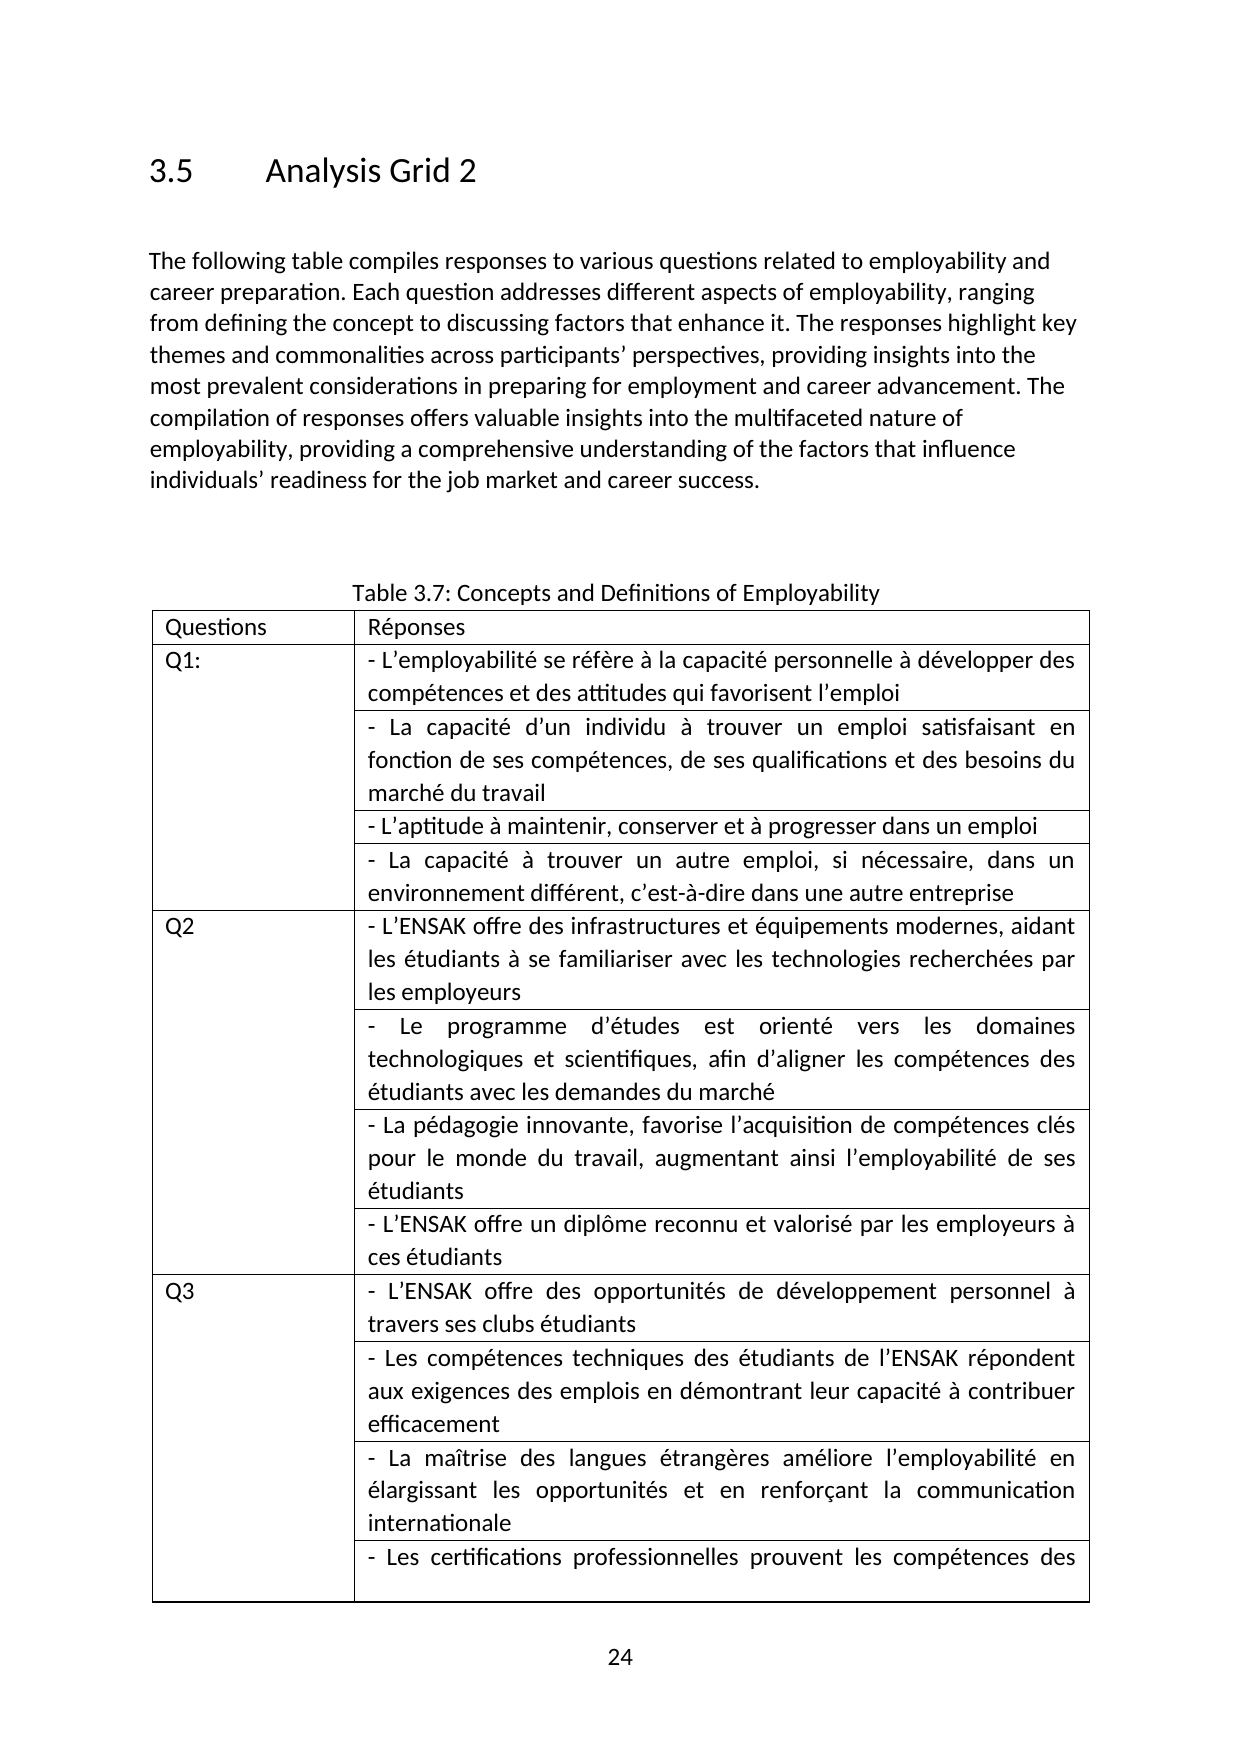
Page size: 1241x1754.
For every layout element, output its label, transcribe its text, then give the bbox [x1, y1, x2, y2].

table_cell - La pédagogie innovante, favorise l’acquisition de compétences clés pour le monde du travail, augmentant ainsi l’employabilité de ses étudiants [355, 1110, 1089, 1208]
table_cell - L’ENSAK offre des infrastructures et équipements modernes, aidant les étudiants à se familiariser avec les technologies recherchées par les employeurs [355, 911, 1089, 1009]
table_cell - Les compétences techniques des étudiants de l’ENSAK répondent aux exigences des emplois en démontrant leur capacité à contribuer efficacement [355, 1342, 1089, 1441]
table_header Questions [153, 611, 354, 644]
table_header Réponses [355, 611, 1089, 644]
table_cell Q2 [153, 911, 354, 1274]
table_cell - La capacité à trouver un autre emploi, si nécessaire, dans un environnement différent, c’est-à-dire dans une autre entreprise [355, 844, 1089, 910]
table_cell Q1: [153, 645, 354, 910]
table_cell Q3 [153, 1275, 354, 1601]
table_cell - La capacité d’un individu à trouver un emploi satisfaisant en fonction de ses compétences, de ses qualifications et des besoins du marché du travail [355, 711, 1089, 810]
table_cell - Le programme d’études est orienté vers les domaines technologiques et scientifiques, afin d’aligner les compétences des étudiants avec les demandes du marché [355, 1010, 1089, 1108]
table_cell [355, 1541, 1089, 1601]
table_cell - L’aptitude à maintenir, conserver et à progresser dans un emploi [355, 811, 1089, 843]
table_cell - L’employabilité se réfère à la capacité personnelle à développer des compétences et des attitudes qui favorisent l’emploi [355, 645, 1089, 710]
subtitle 3.5 Analysis Grid 2 [148, 148, 1119, 191]
table_cell - L’ENSAK offre des opportunités de développement personnel à travers ses clubs étudiants [355, 1275, 1089, 1341]
table_cell - La maîtrise des langues étrangères améliore l’employabilité en élargissant les opportunités et en renforçant la communication internationale [355, 1442, 1089, 1540]
text The following table compiles responses to various questions related to employability and career preparation. Each question addresses different aspects of employability, ranging from defining the concept to discussing factors that enhance it. The responses highlight key themes and commonalities across participants’ perspectives, providing insights into the most prevalent considerations in preparing for employment and career advancement. The compilation of responses offers valuable insights into the multifaceted nature of employability, providing a comprehensive understanding of the factors that influence individuals’ readiness for the job market and career success. [148, 245, 1088, 495]
text Table 3.7: Concepts and Definitions of Employability [218, 578, 1014, 608]
table_cell - L’ENSAK offre un diplôme reconnu et valorisé par les employeurs à ces étudiants [355, 1209, 1089, 1274]
